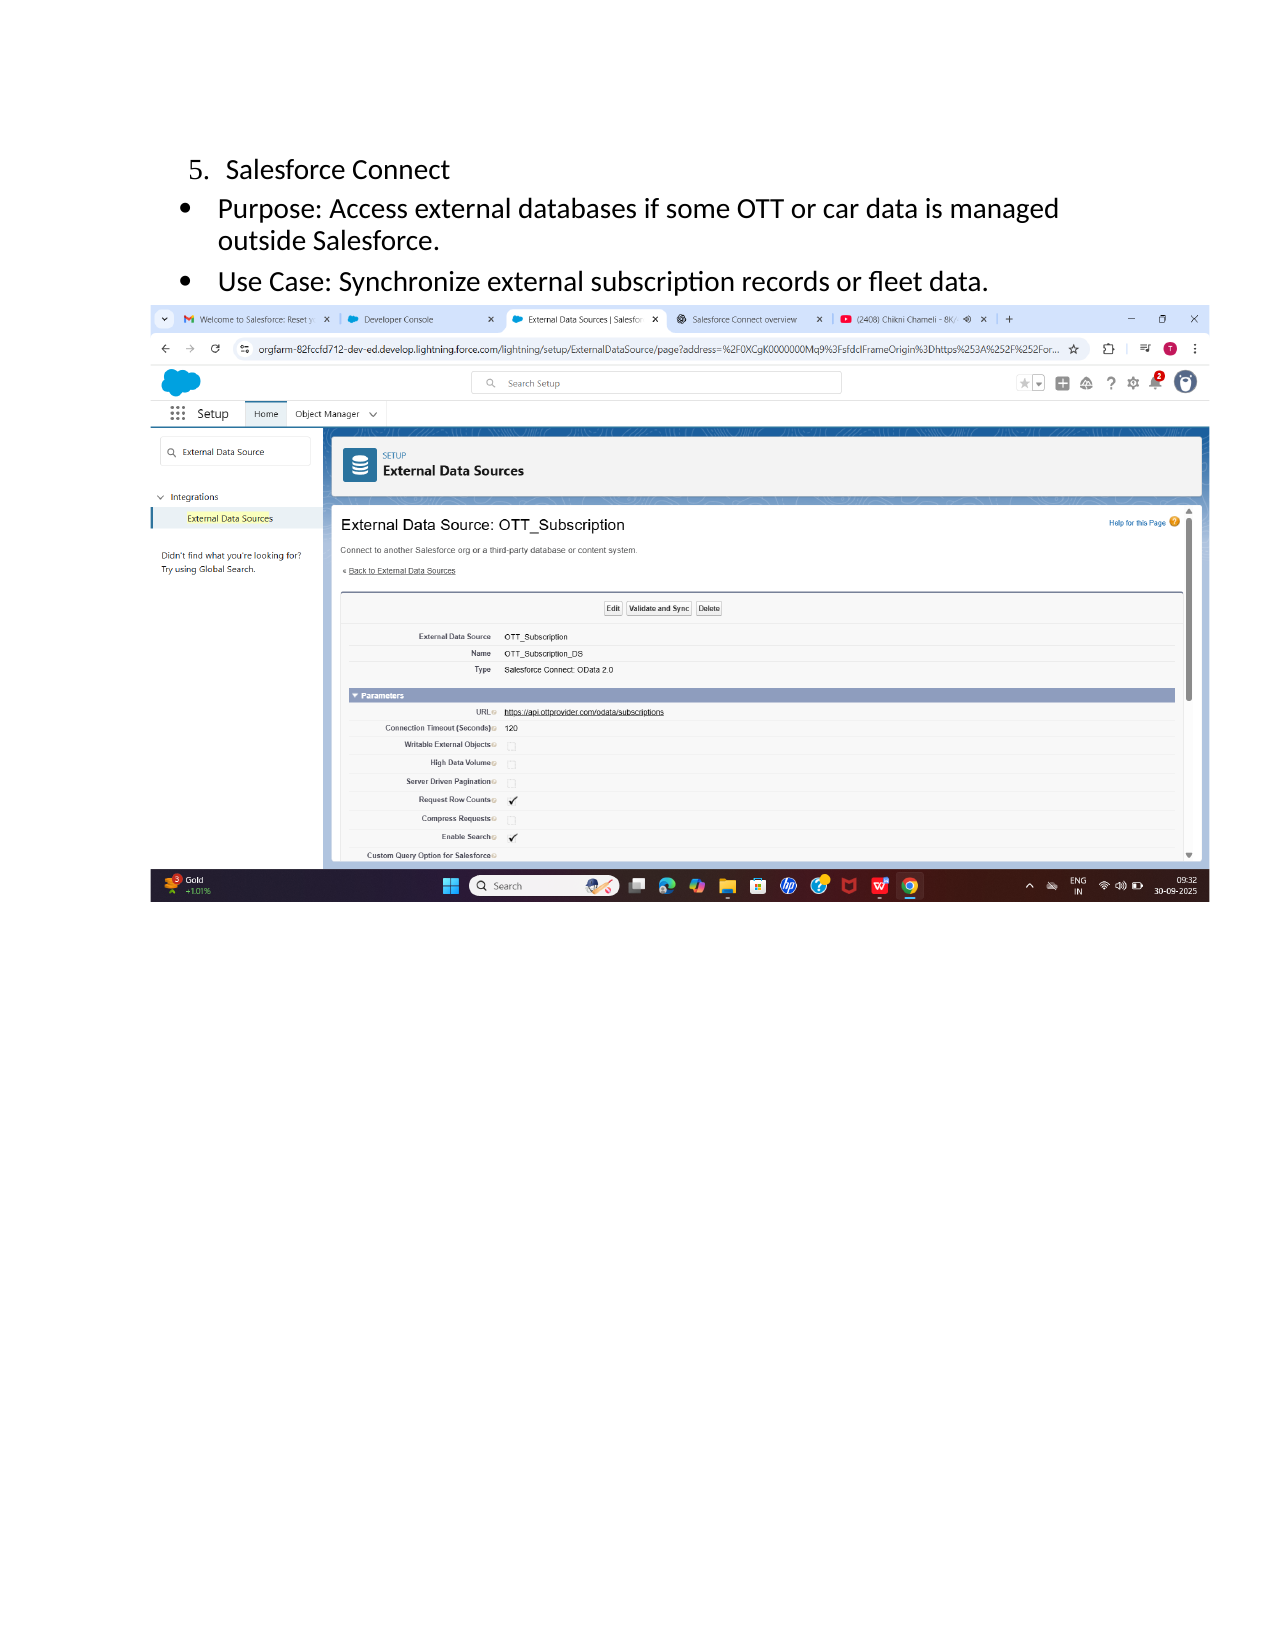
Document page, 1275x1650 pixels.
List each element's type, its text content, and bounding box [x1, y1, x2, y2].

picture [150, 305, 1210, 902]
subtitle Salesforce Connect [188, 153, 1144, 186]
subtitle Use Case: Synchronize external subscription records or fleet data. [180, 266, 1144, 298]
subtitle Purpose: Access external databases if some OTT or car data is managed outside Salesforce. [180, 193, 1144, 258]
